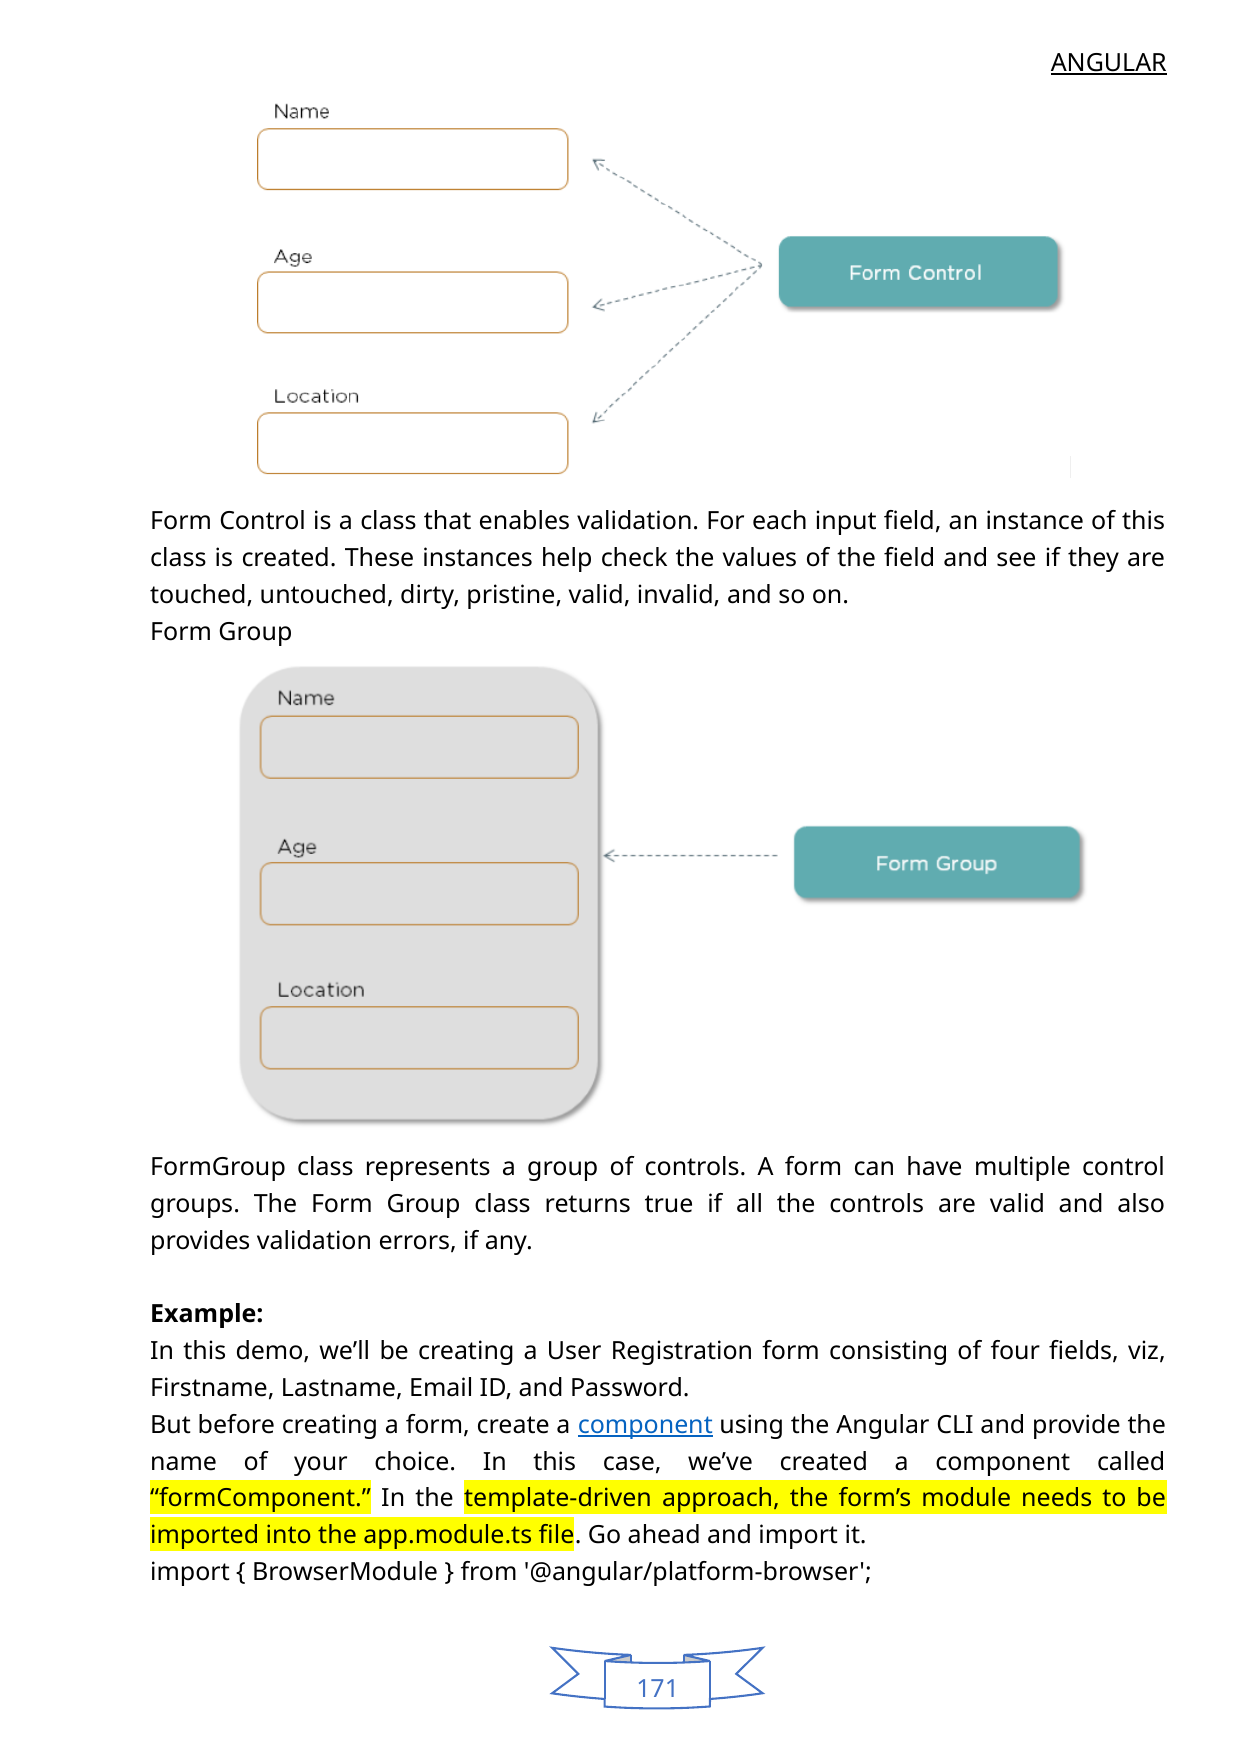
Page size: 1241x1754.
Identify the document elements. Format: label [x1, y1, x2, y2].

picture [219, 650, 1097, 1147]
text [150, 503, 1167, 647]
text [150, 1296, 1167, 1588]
picture [246, 97, 1071, 501]
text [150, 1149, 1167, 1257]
